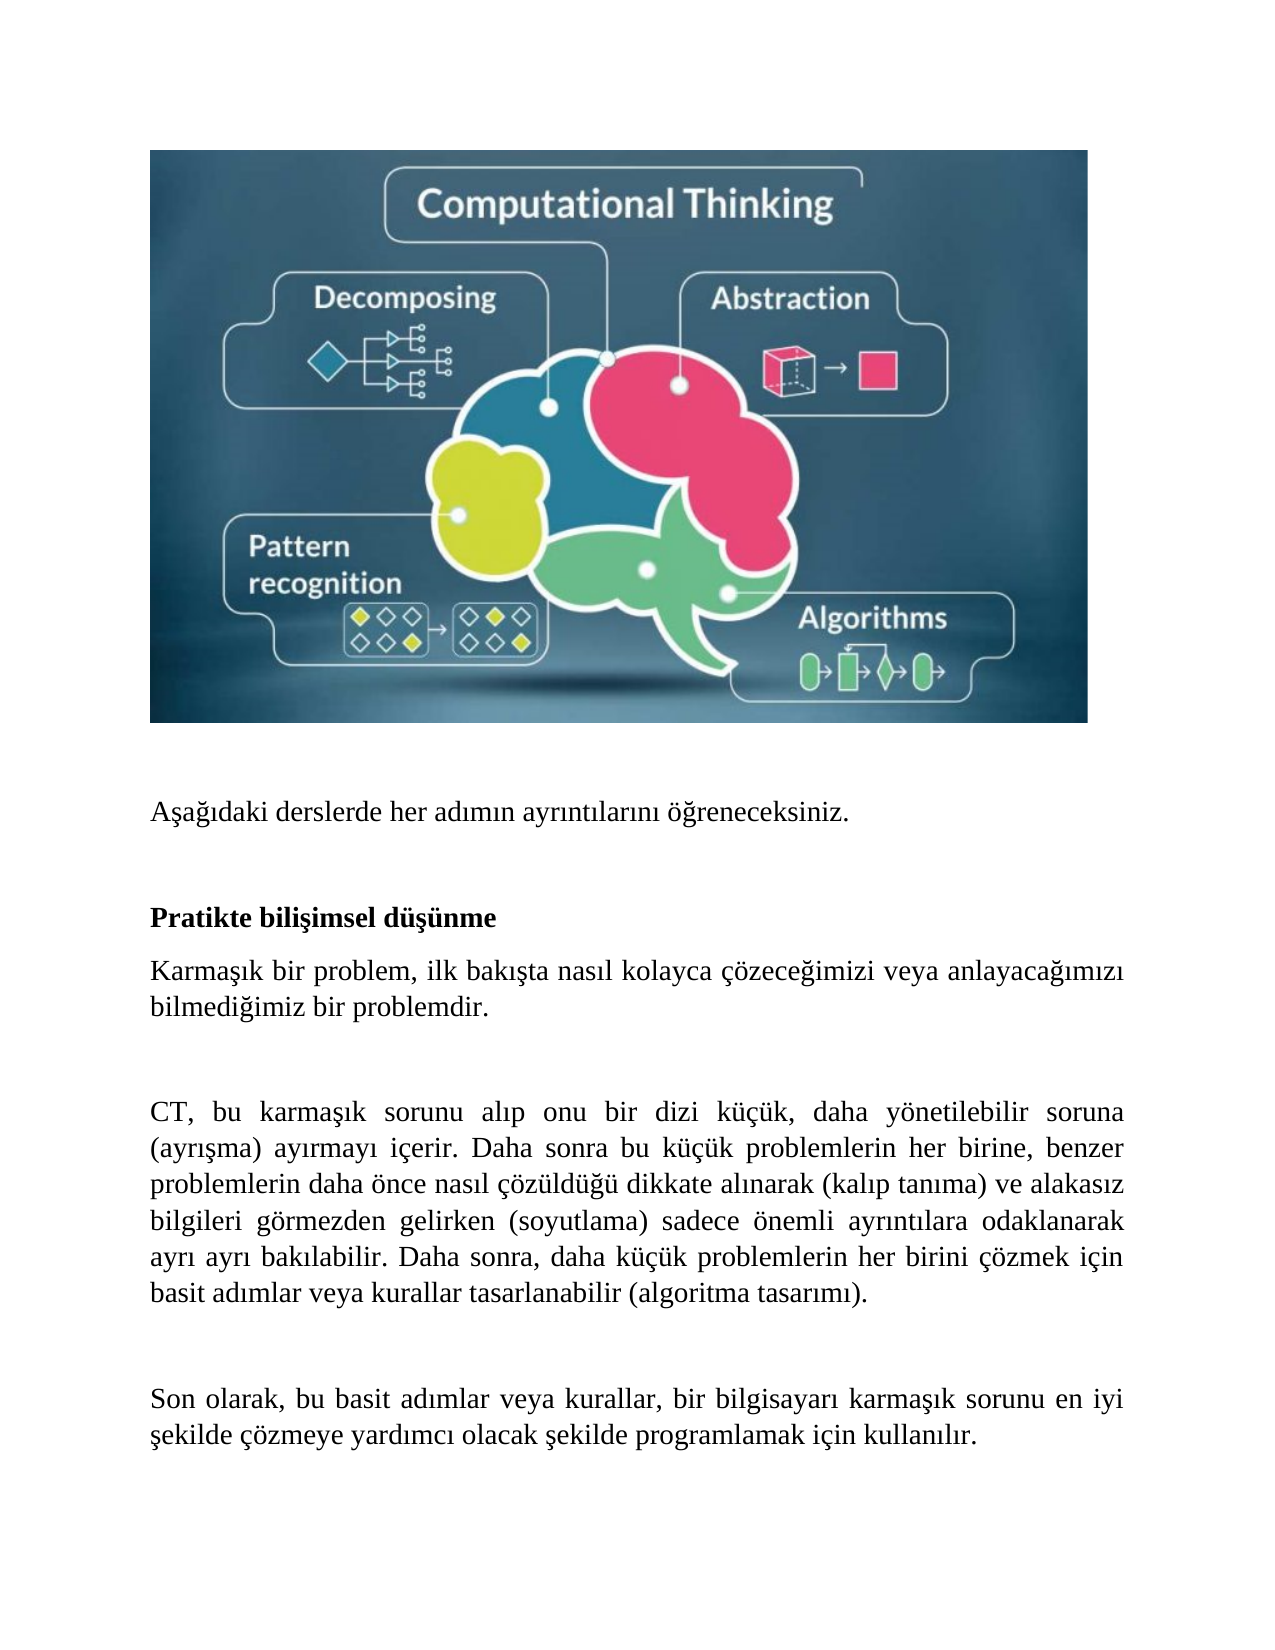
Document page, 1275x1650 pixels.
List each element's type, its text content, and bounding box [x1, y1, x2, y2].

text Son olarak, bu basit adımlar veya kurallar, bir bilgisayarı karmaşık sorunu en iyi şekilde çözmeye yardımcı olacak şekilde programlamak için kullanılır. [150, 1381, 1125, 1450]
text Aşağıdaki derslerde her adımın ayrıntılarını öğreneceksiniz. [150, 794, 1125, 828]
text Pratikte bilişimsel düşünme [150, 900, 1125, 933]
text Karmaşık bir problem, ilk bakışta nasıl kolayca çözeceğimizi veya anlayacağımızı bilmediğimiz bir problemdir. [150, 953, 1125, 1022]
picture [150, 150, 1088, 723]
text CT, bu karmaşık sorunu alıp onu bir dizi küçük, daha yönetilebilir soruna (ayrışma) ayırmayı içerir. Daha sonra bu küçük problemlerin her birine, benzer problemlerin daha önce nasıl çözüldüğü dikkate alınarak (kalıp tanıma) ve alakasız bilgileri görmezden gelirken (soyutlama) sadece önemli ayrıntılara odaklanarak ayrı ayrı bakılabilir. Daha sonra, daha küçük problemlerin her birini çözmek için basit adımlar veya kurallar tasarlanabilir (algoritma tasarımı). [150, 1094, 1125, 1309]
